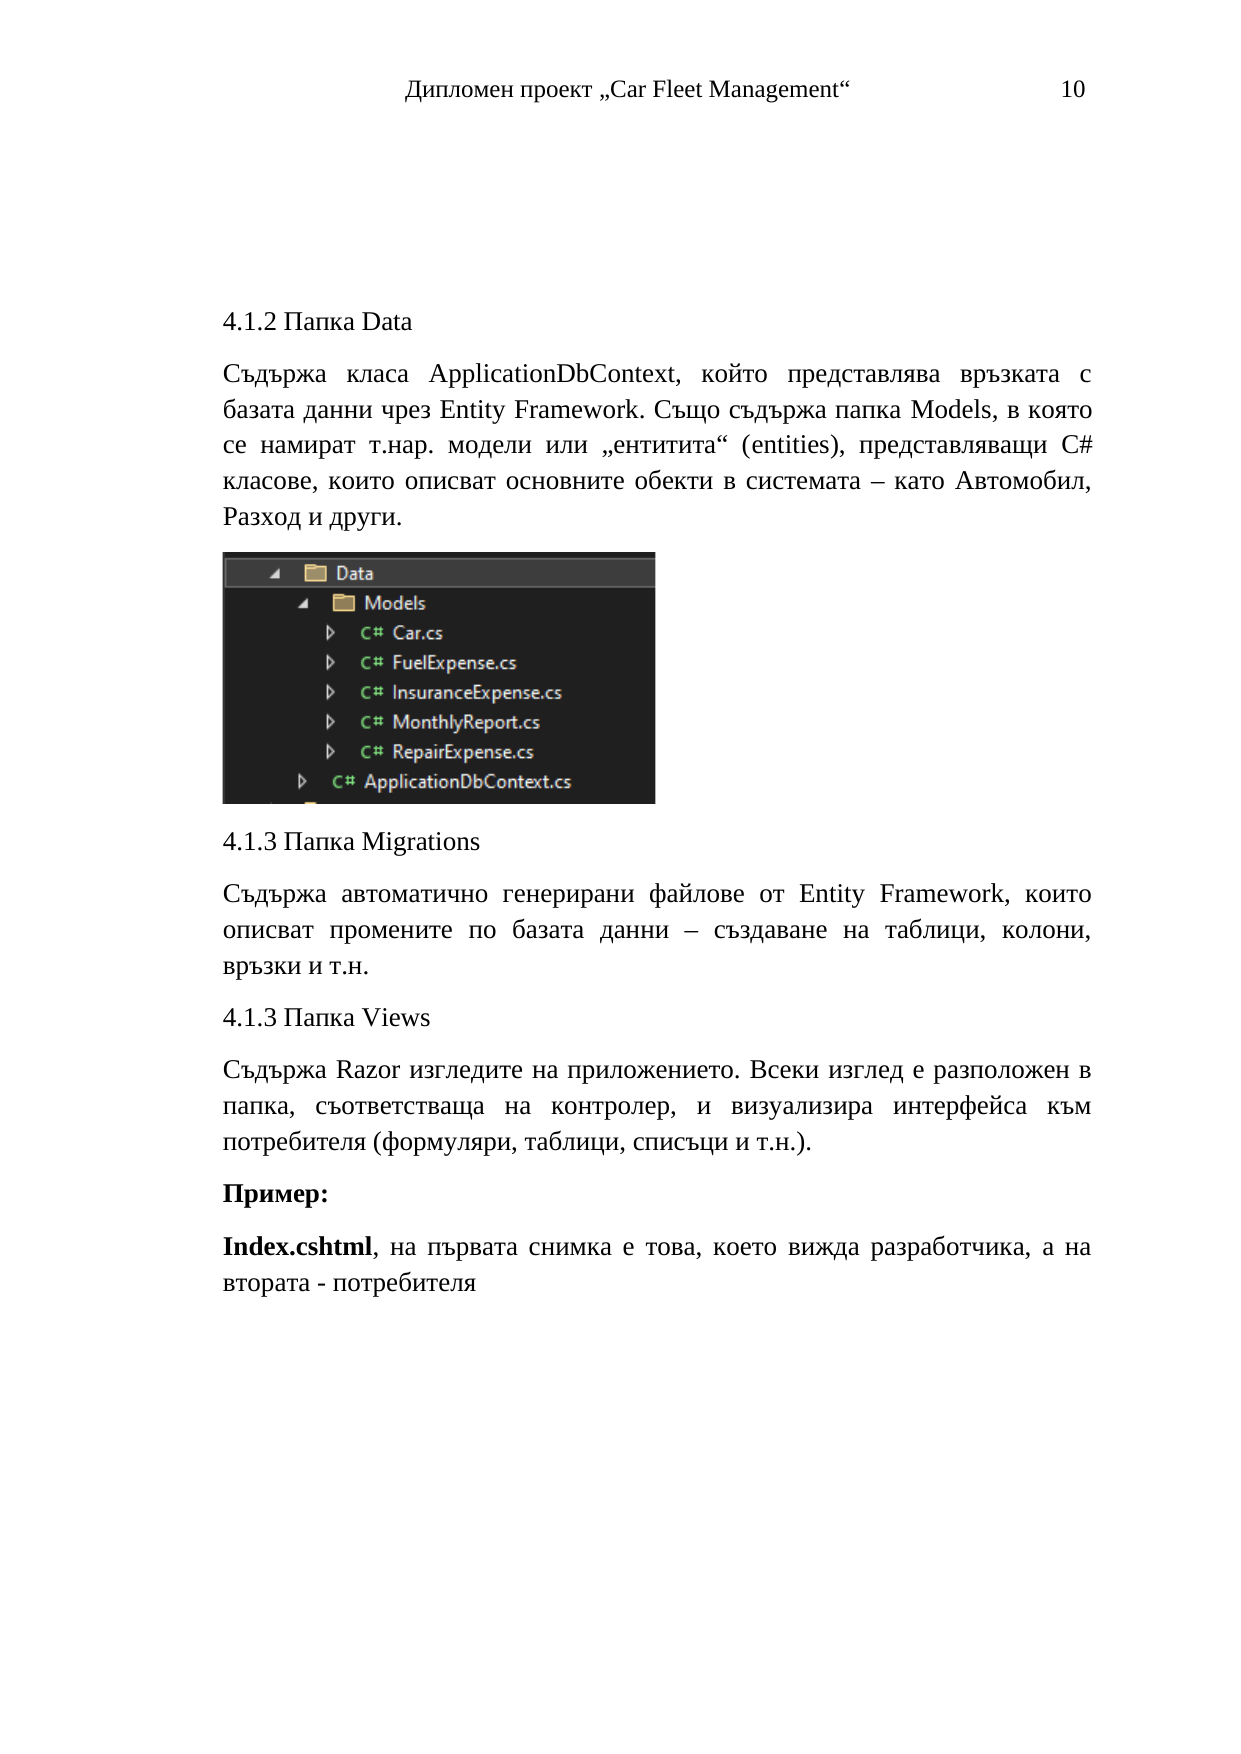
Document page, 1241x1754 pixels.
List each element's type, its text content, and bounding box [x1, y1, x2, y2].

text Index.cshtml, на първата снимка е това, което вижда разработчика, а на втората - потребителя [223, 1230, 1093, 1297]
text Съдържа Razor изгледите на приложението. Всеки изглед е разположен в папка, съответстваща на контролер, и визуализира интерфейса към потребителя (формуляри, таблици, списъци и т.н.). [223, 1054, 1093, 1156]
text Съдържа автоматично генерирани файлове от Entity Framework, които описват промените по базата данни – създаване на таблици, колони, връзки и т.н. [223, 877, 1093, 980]
text Пример: [223, 1177, 1093, 1209]
text Съдържа класа ApplicationDbContext, който представлява връзката с базата данни чрез Entity Framework. Също съдържа папка Models, в която се намират т.нар. модели или „ентитита“ (entities), представляващи C# класове, които описват основните обекти в системата – като Автомобил, Разход и други. [223, 357, 1093, 531]
picture [222, 552, 656, 804]
text 4.1.2 Папка Data [223, 305, 1093, 336]
text 4.1.3 Папка Views [223, 1001, 1093, 1032]
text 4.1.3 Папка Migrations [223, 825, 1093, 856]
